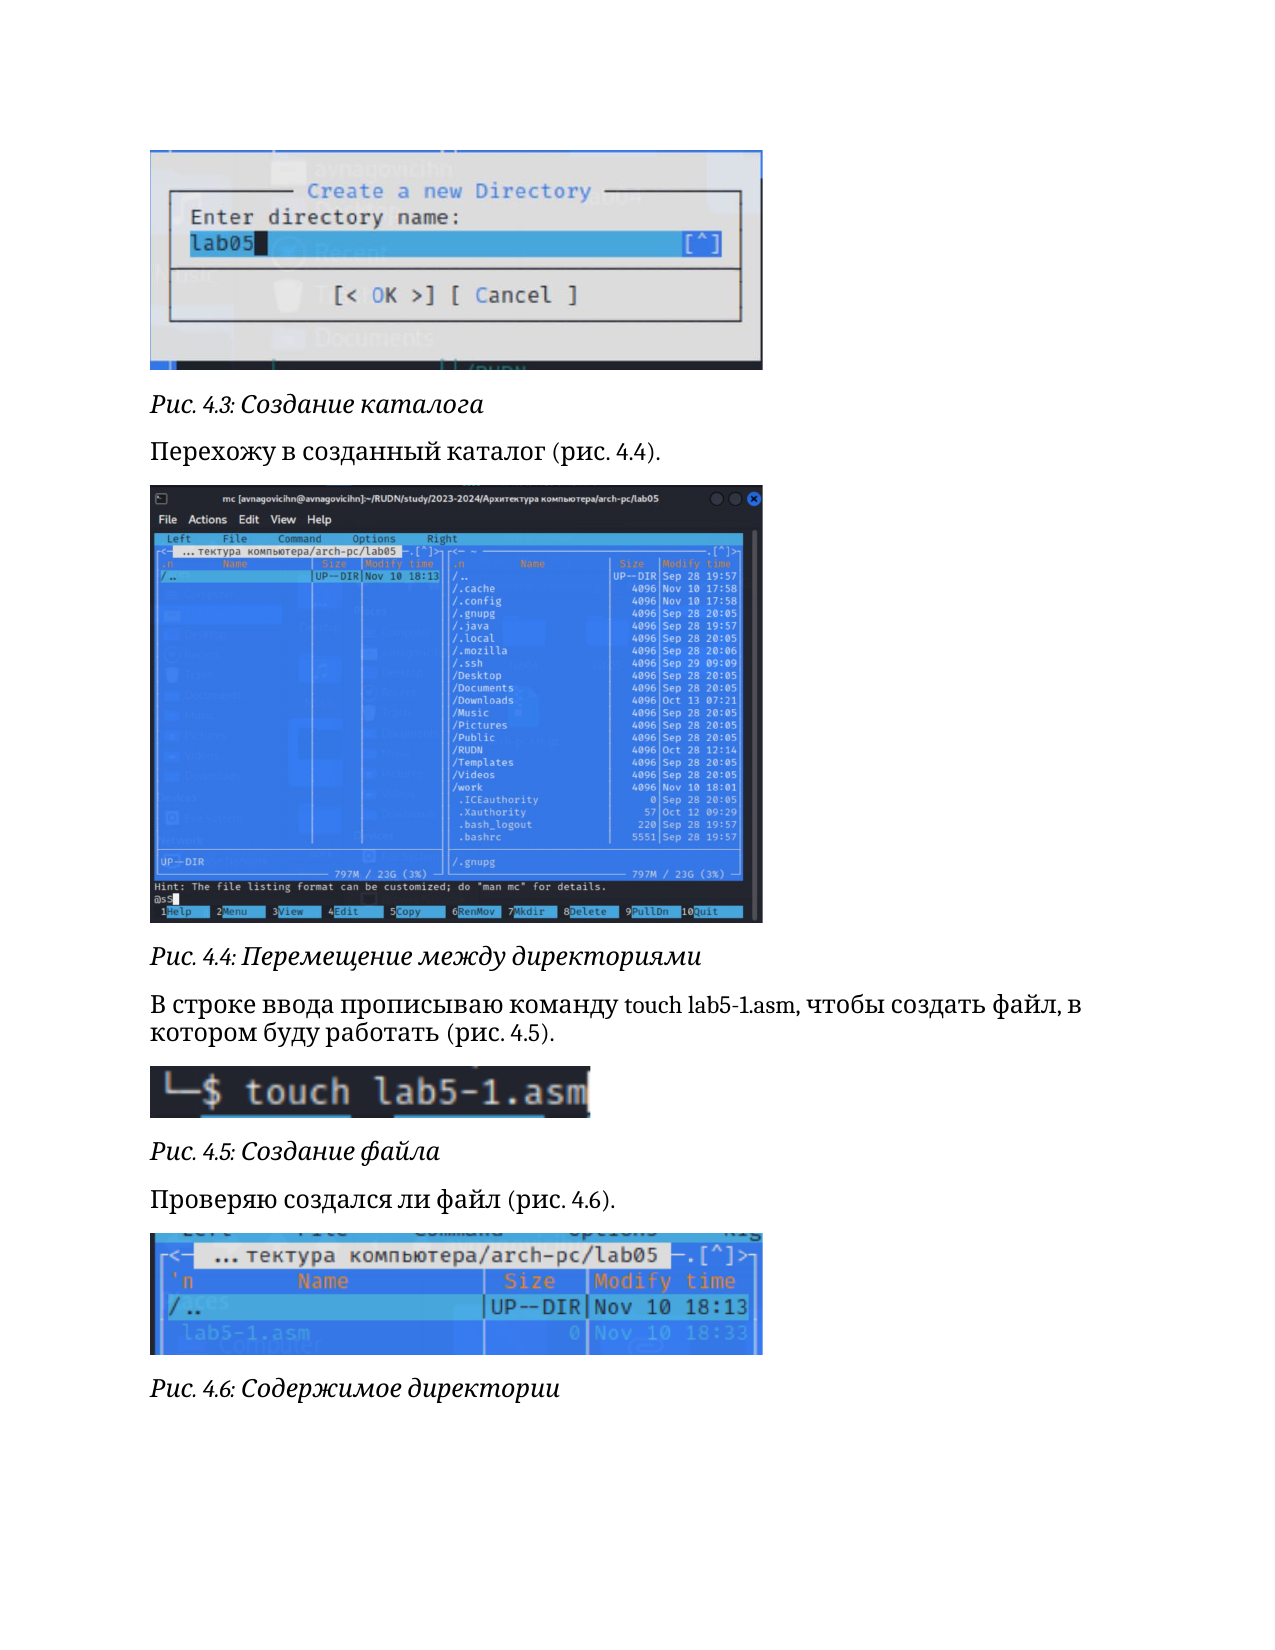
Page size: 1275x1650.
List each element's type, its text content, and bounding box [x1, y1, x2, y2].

text Перехожу в созданный каталог (рис. 4.4). [150, 438, 1125, 467]
text В строке ввода прописываю команду touch lab5-1.asm, чтобы создать файл, в котором буду работать (рис. 4.5). [150, 991, 1125, 1048]
picture [150, 1233, 763, 1355]
text Рис. 4.6: Содержимое директории [150, 1375, 1125, 1404]
picture [150, 1066, 591, 1118]
text Рис. 4.5: Создание файла [150, 1138, 1125, 1167]
picture [150, 150, 763, 370]
text Рис. 4.3: Создание каталога [150, 391, 1125, 419]
picture [150, 485, 763, 923]
text Рис. 4.4: Перемещение между директориями [150, 943, 1125, 972]
text Проверяю создался ли файл (рис. 4.6). [150, 1186, 1125, 1214]
